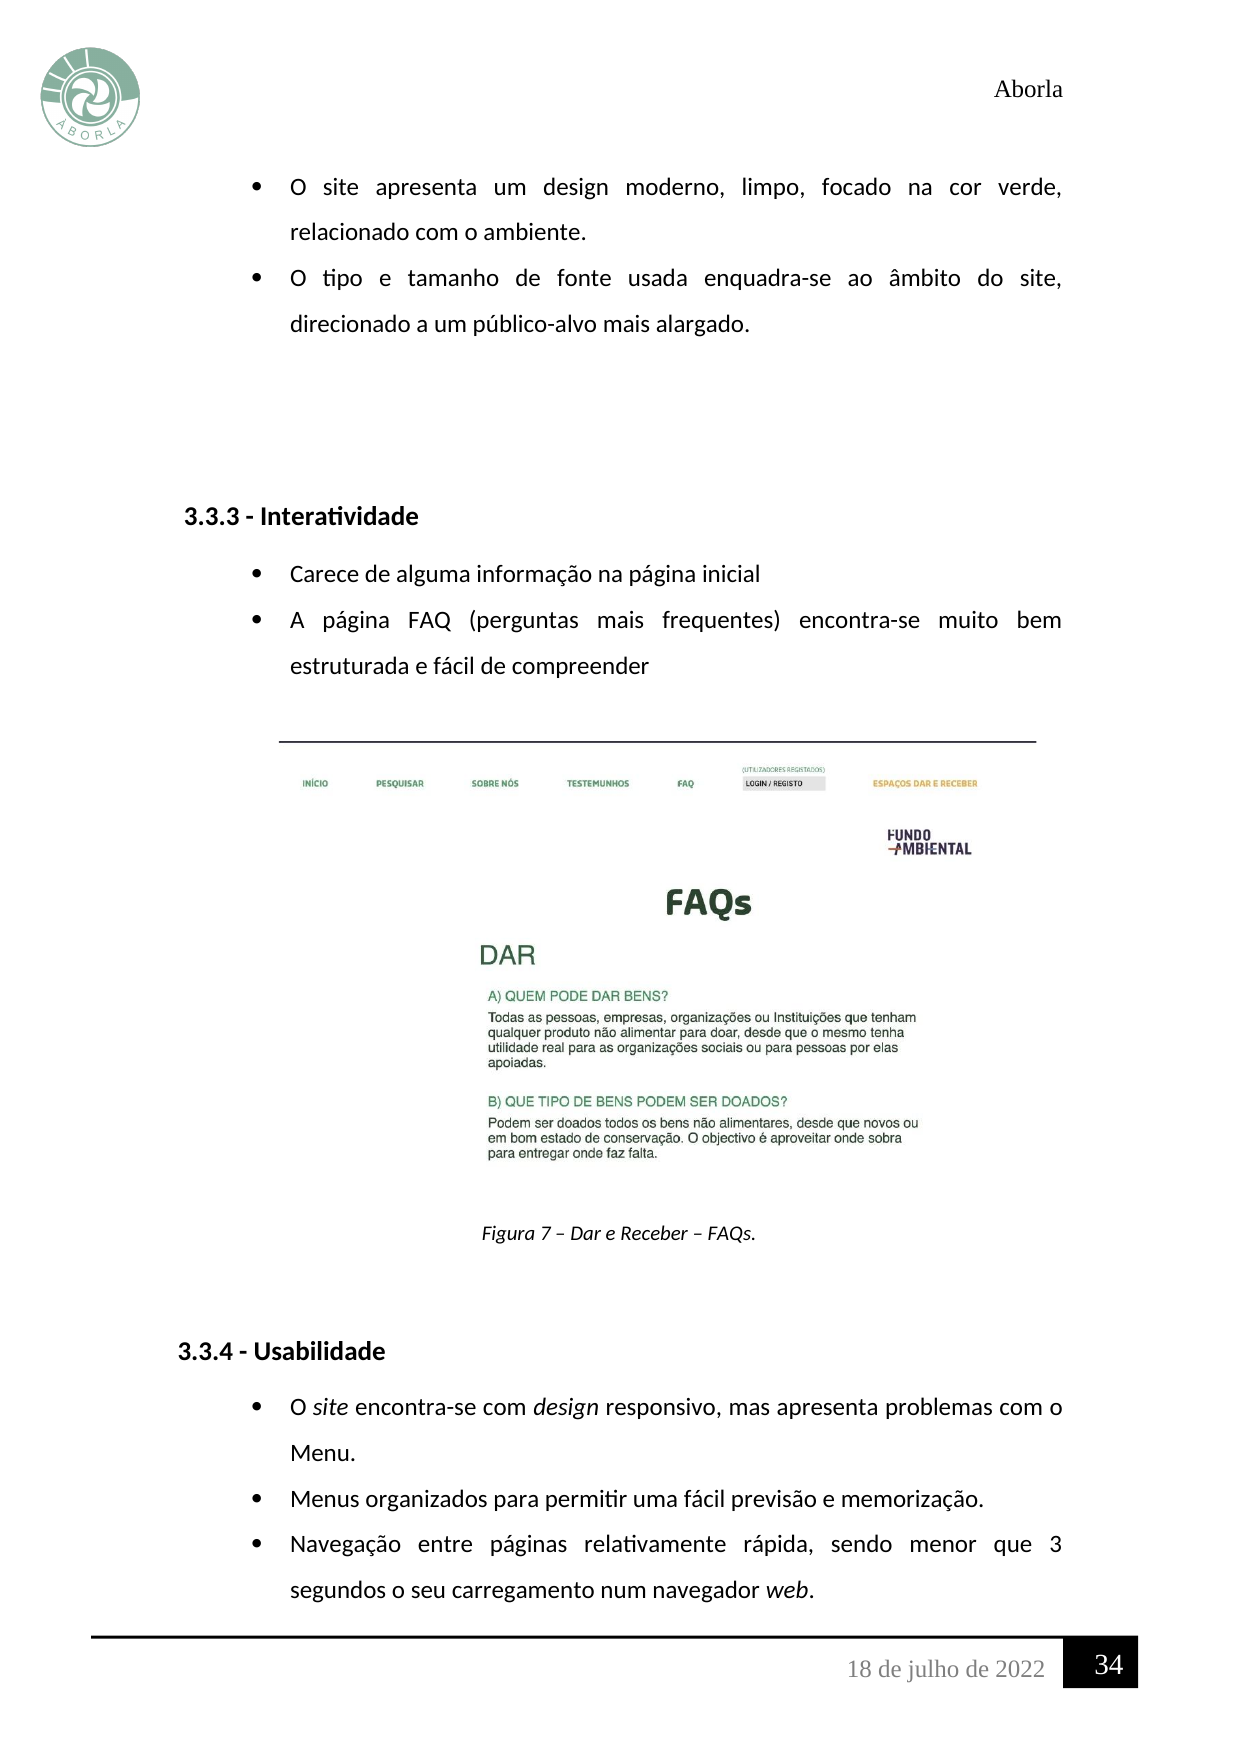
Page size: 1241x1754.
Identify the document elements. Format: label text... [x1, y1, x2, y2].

text Figura 7 – Dar e Receber – FAQs. [177, 1221, 1063, 1246]
list Carece de alguma informação na página inicial [252, 558, 1063, 589]
subtitle 3.3.4 - Usabilidade [177, 1334, 1063, 1367]
list A página FAQ (perguntas mais frequentes) encontra-se muito bem estruturada e fácil de compreender [252, 604, 1063, 680]
picture [278, 741, 1037, 1182]
subtitle 3.3.3 - Interatividade [177, 499, 1063, 532]
list O site apresenta um design moderno, limpo, focado na cor verde, relacionado com o ambiente. [252, 171, 1063, 247]
list Navegação entre páginas relativamente rápida, sendo menor que 3 segundos o seu carregamento num navegador web. [252, 1529, 1063, 1605]
picture [39, 46, 141, 148]
list O tipo e tamanho de fonte usada enquadra-se ao âmbito do site, direcionado a um público-alvo mais alargado. [252, 262, 1063, 338]
list O site encontra-se com design responsivo, mas apresenta problemas com o Menu. [252, 1391, 1063, 1468]
list Menus organizados para permitir uma fácil previsão e memorização. [252, 1483, 1063, 1513]
